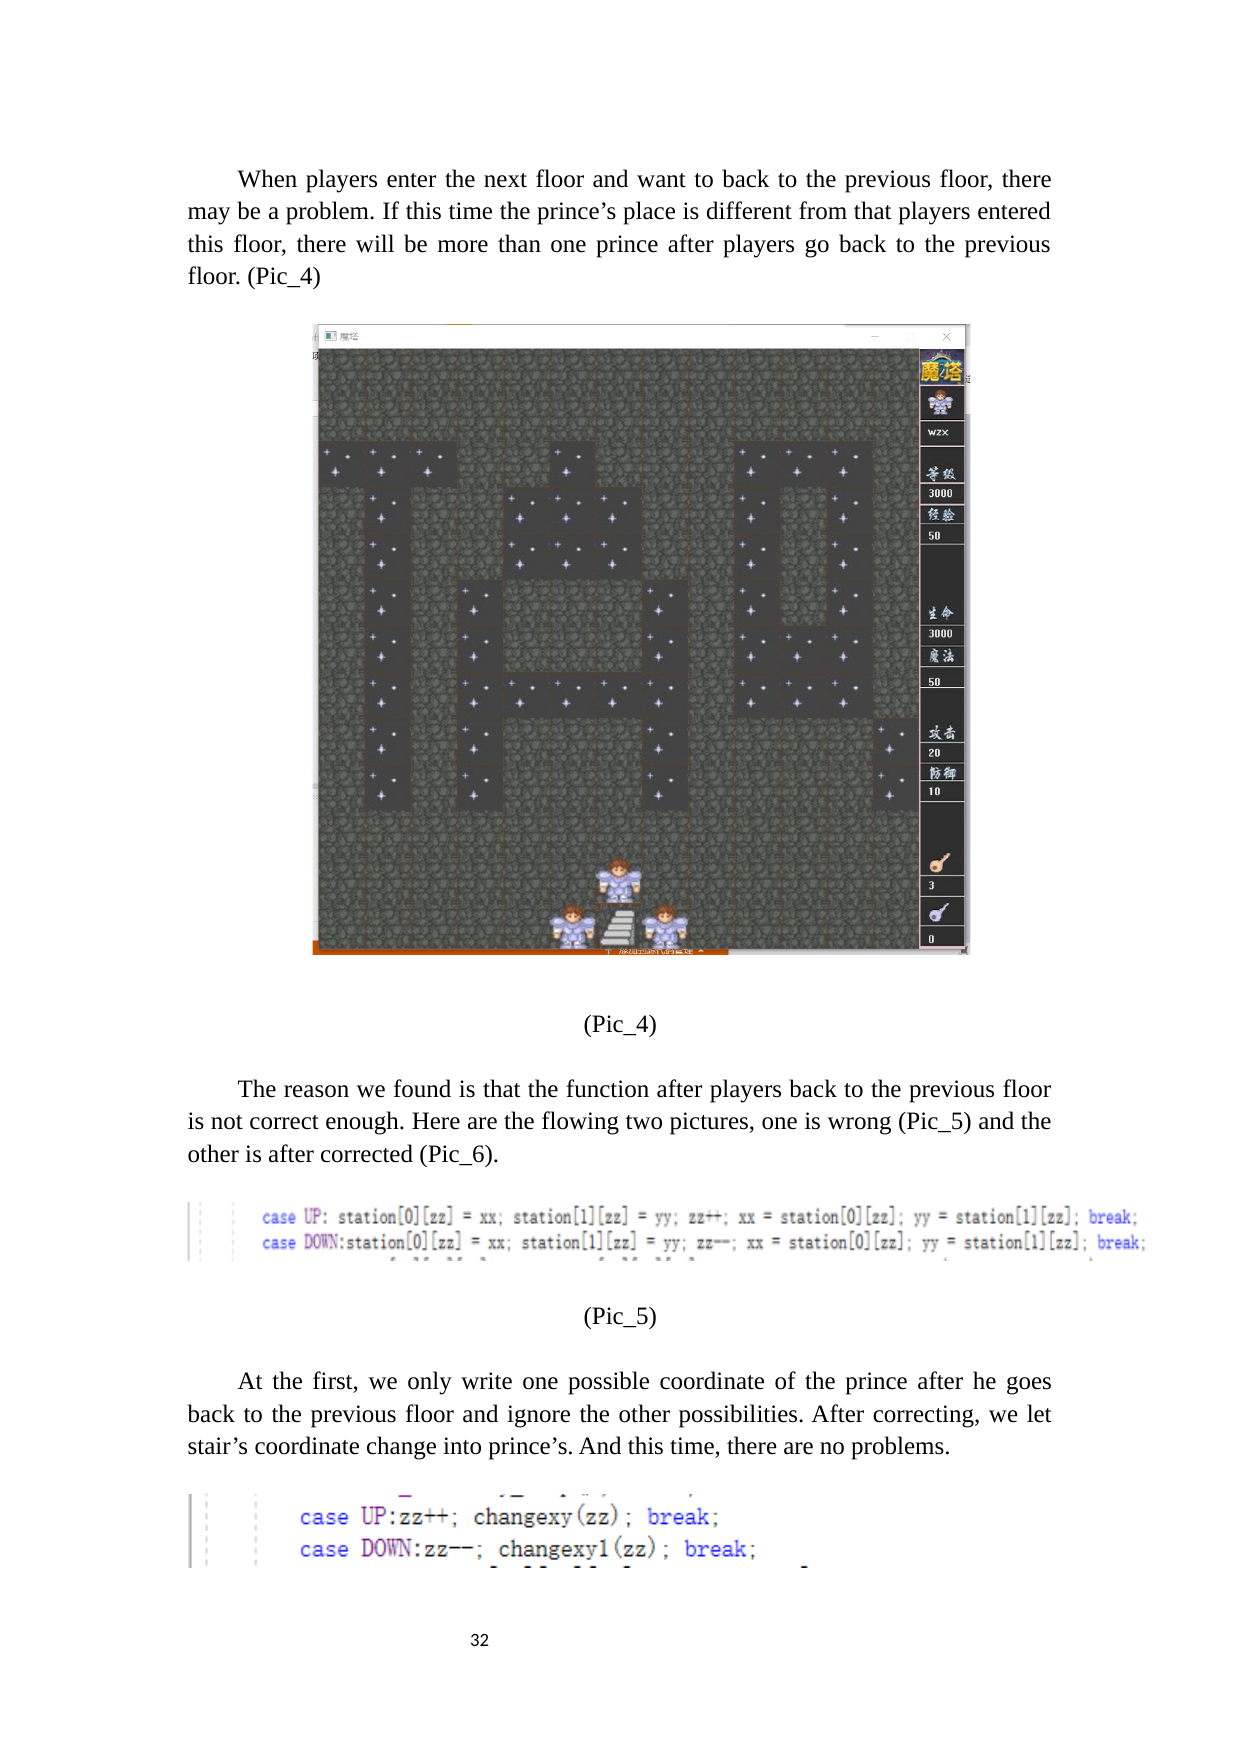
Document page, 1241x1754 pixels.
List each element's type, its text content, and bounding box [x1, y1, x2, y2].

picture [187, 1494, 811, 1568]
text The reason we found is that the function after players back to the previous floor is not correct enough. Here are the flowing two pictures, one is wrong (Pic_5) and the other is after corrected (Pic_6). [187, 1072, 1053, 1169]
text (Pic_4) [187, 1007, 1053, 1039]
text (Pic_5) [187, 1299, 1053, 1332]
text At the first, we only write one possible coordinate of the prince after he goes back to the previous floor and ignore the other possibilities. After correcting, we let stair’s coordinate change into prince’s. And this time, there are no problems. [187, 1364, 1053, 1462]
picture [312, 324, 971, 955]
text When players enter the next floor and want to back to the previous floor, there may be a problem. If this time the prince’s place is different from that players entered this floor, there will be more than one prince after players go back to the previous floor. (Pic_4) [187, 162, 1053, 292]
picture [187, 1202, 1203, 1261]
